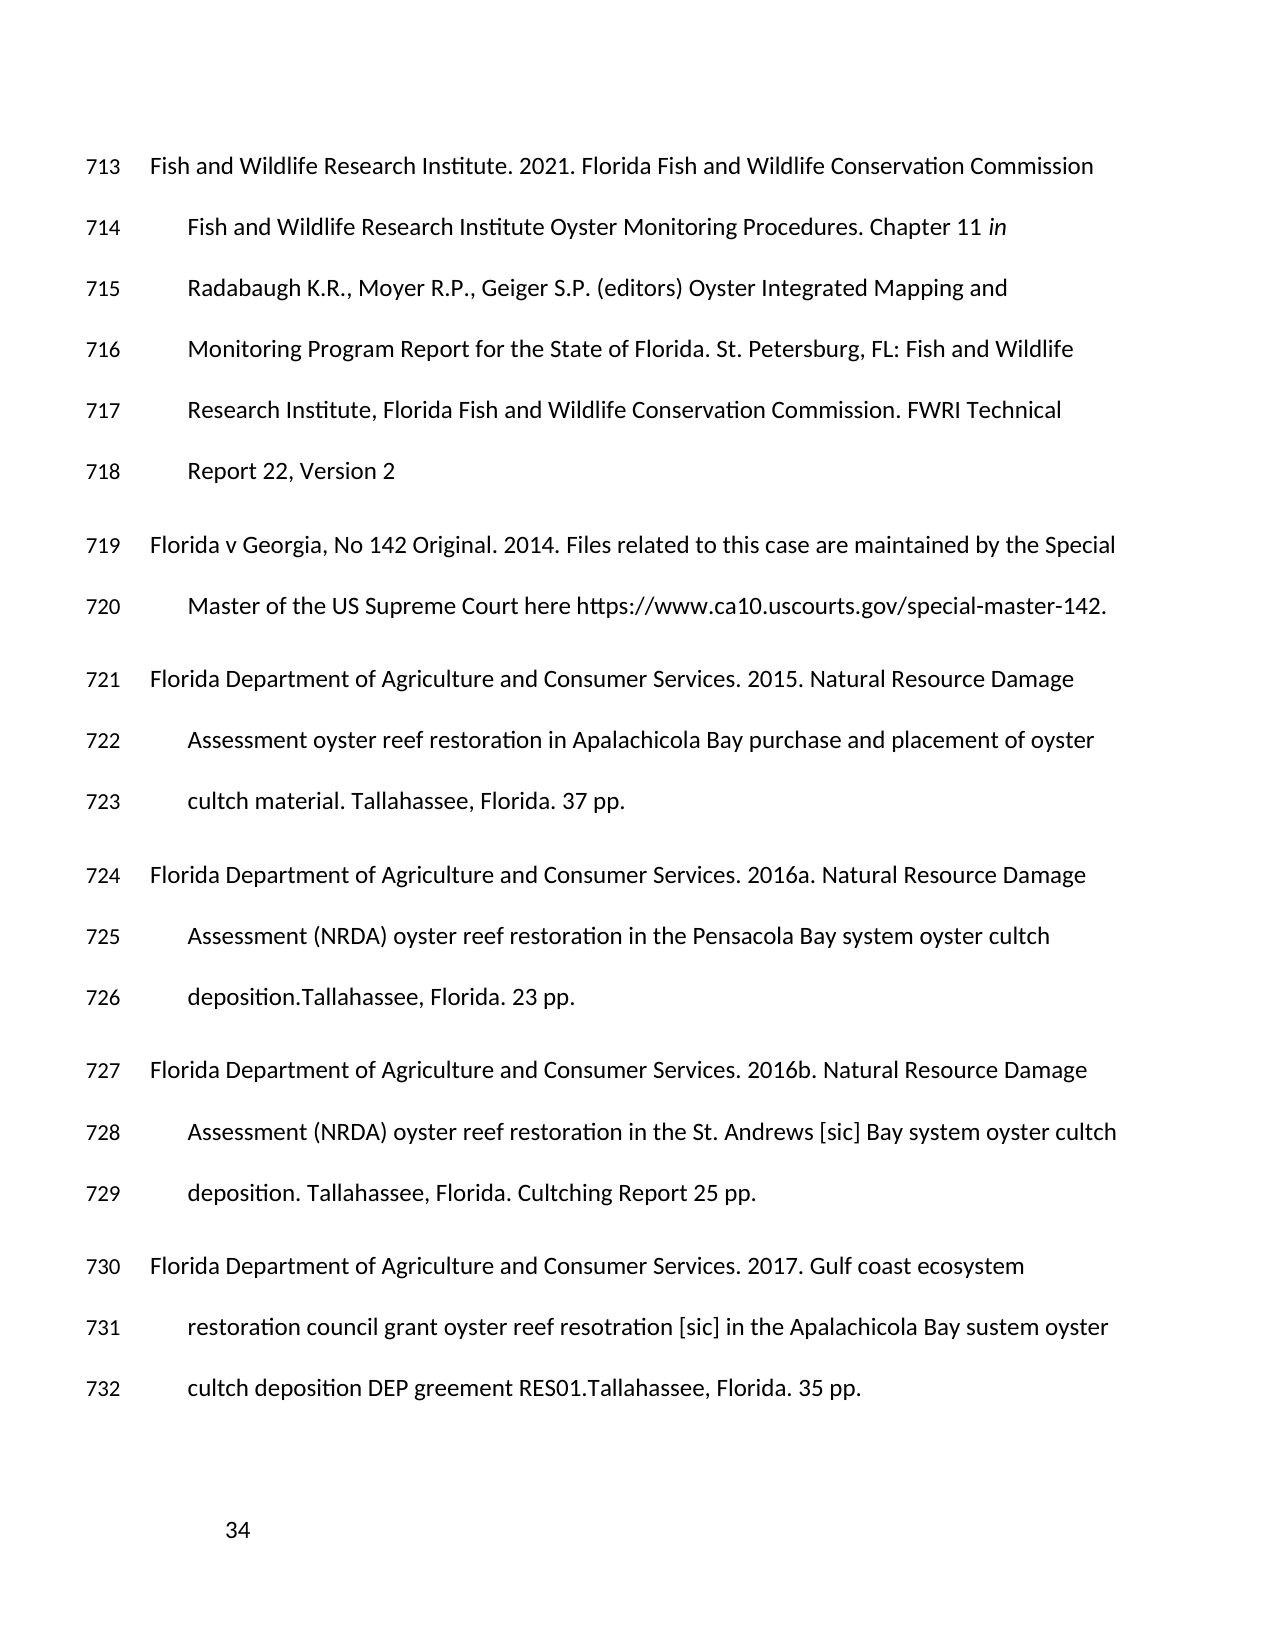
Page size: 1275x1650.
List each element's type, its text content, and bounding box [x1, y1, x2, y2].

text Florida Department of Agriculture and Consumer Services. 2017. Gulf coast ecosystem restoration council grant oyster reef resotration [sic] in the Apalachicola Bay sustem oyster cultch deposition DEP greement RES01.Tallahassee, Florida. 35 pp. [150, 1250, 1125, 1403]
text Florida Department of Agriculture and Consumer Services. 2016b. Natural Resource Damage Assessment (NRDA) oyster reef restoration in the St. Andrews [sic] Bay system oyster cultch deposition. Tallahassee, Florida. Cultching Report 25 pp. [150, 1054, 1125, 1207]
text Florida v Georgia, No 142 Original. 2014. Files related to this case are maintained by the Special Master of the US Supreme Court here https://www.ca10.uscourts.gov/special-master-142. [150, 529, 1125, 620]
text Florida Department of Agriculture and Consumer Services. 2016a. Natural Resource Damage Assessment (NRDA) oyster reef restoration in the Pensacola Bay system oyster cultch deposition.Tallahassee, Florida. 23 pp. [150, 859, 1125, 1012]
text Fish and Wildlife Research Institute. 2021. Florida Fish and Wildlife Conservation Commission Fish and Wildlife Research Institute Oyster Monitoring Procedures. Chapter 11 in Radabaugh K.R., Moyer R.P., Geiger S.P. (editors) Oyster Integrated Mapping and Monitoring Program Report for the State of Florida. St. Petersburg, FL: Fish and Wildlife Research Institute, Florida Fish and Wildlife Conservation Commission. FWRI Technical Report 22, Version 2 [150, 150, 1125, 486]
text Florida Department of Agriculture and Consumer Services. 2015. Natural Resource Damage Assessment oyster reef restoration in Apalachicola Bay purchase and placement of oyster cultch material. Tallahassee, Florida. 37 pp. [150, 663, 1125, 816]
